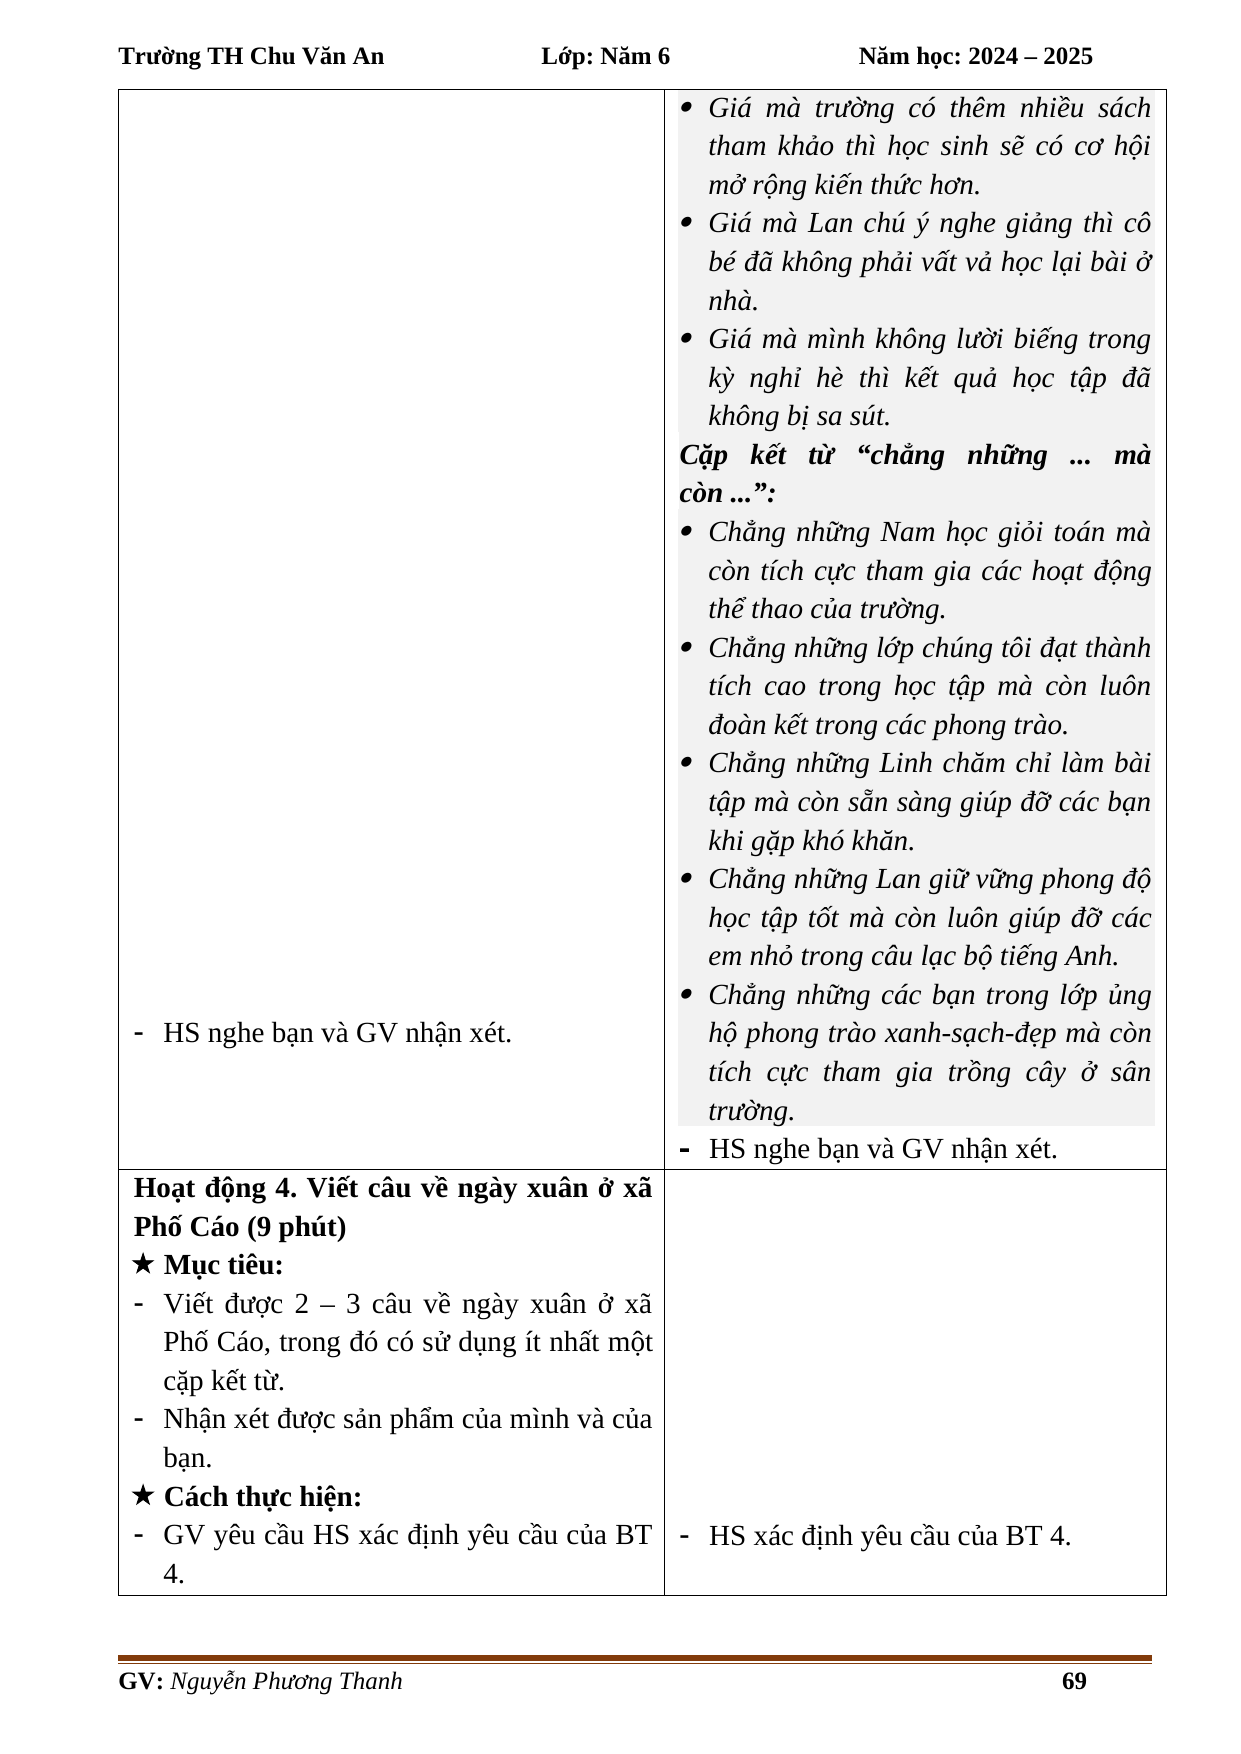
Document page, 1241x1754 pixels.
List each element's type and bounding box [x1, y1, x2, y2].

table_cell [665, 1170, 1166, 1595]
table_cell [119, 90, 664, 1169]
table_cell [119, 1170, 664, 1595]
table_cell [665, 90, 1166, 1169]
